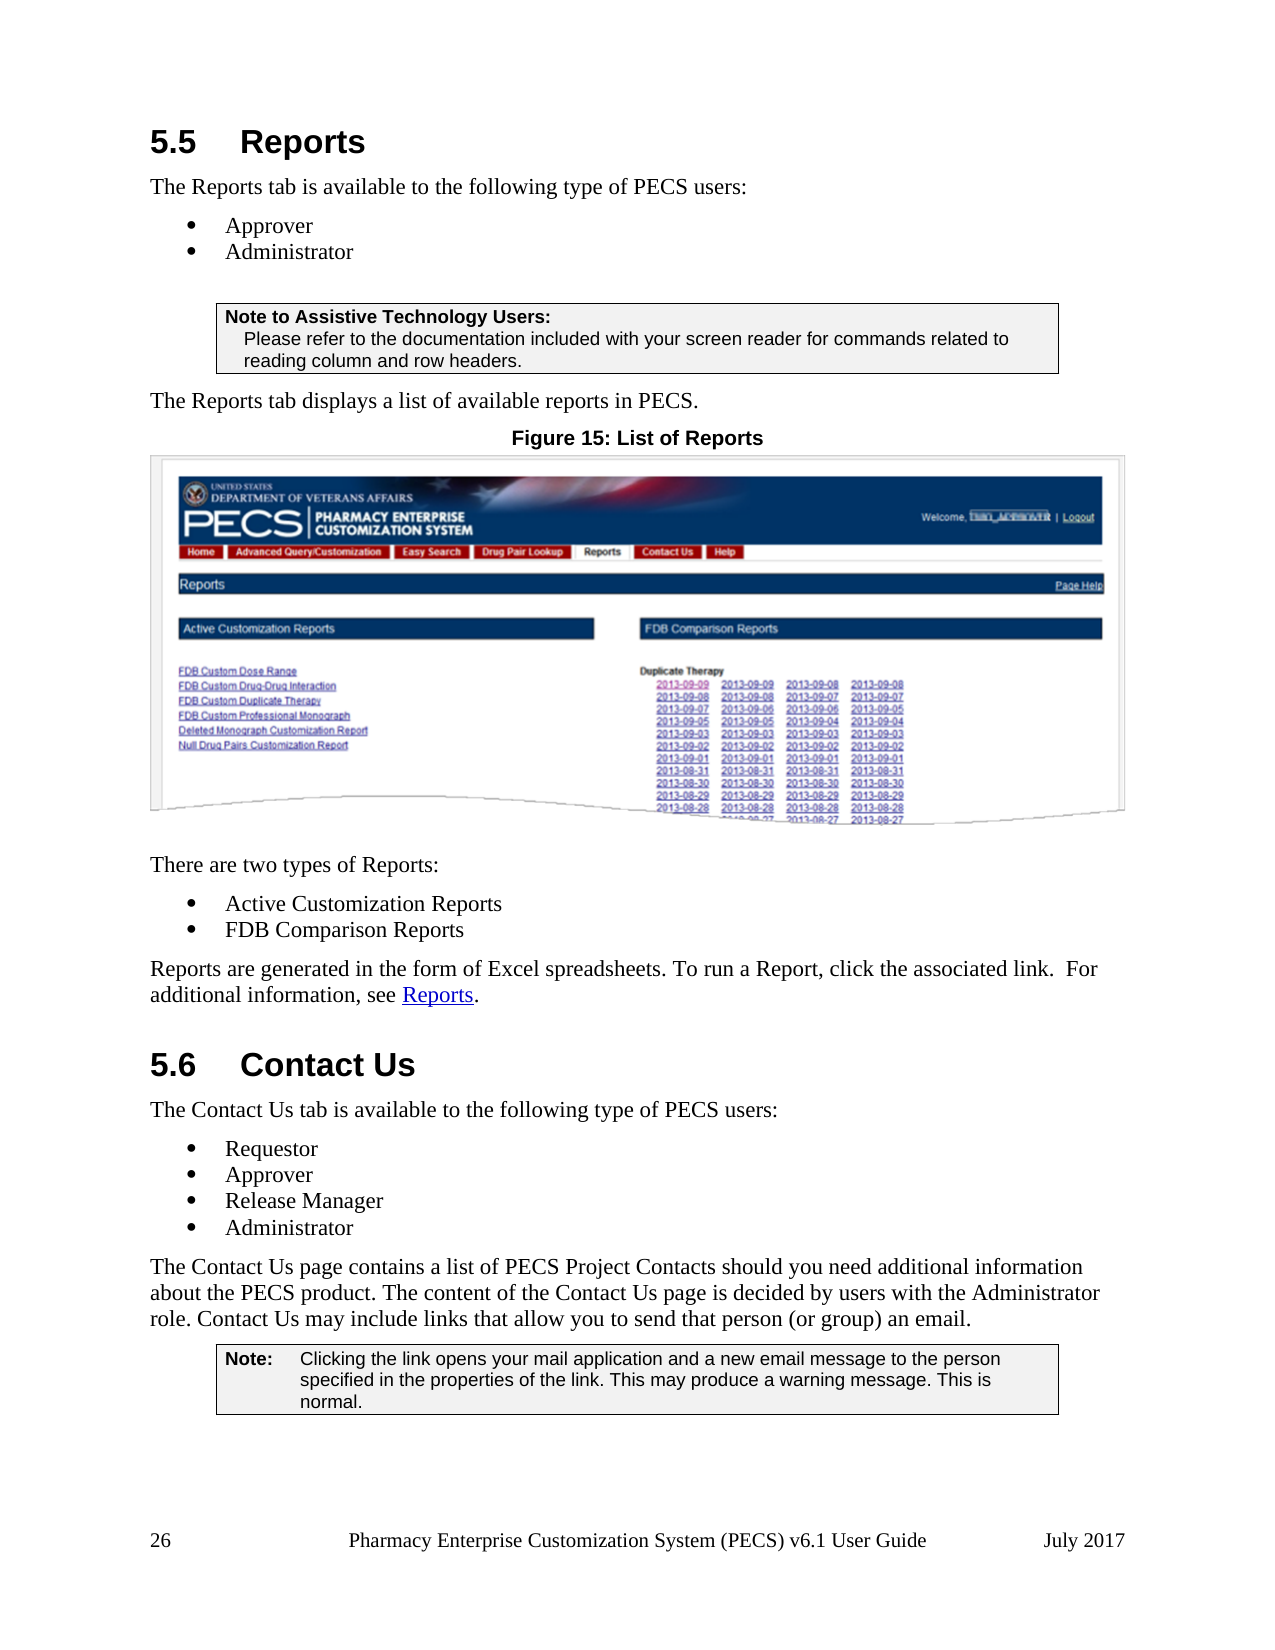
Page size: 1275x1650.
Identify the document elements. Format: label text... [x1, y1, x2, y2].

text Figure 15: List of Reports [150, 426, 1125, 449]
text Note: Clicking the link opens your mail application and a new email message to the person specified in the properties of the link. This may produce a warning message. This is normal. [217, 1345, 1058, 1414]
text Reports are generated in the form of Excel spreadsheets. To run a Report, click the associated link. For additional information, see Reports. [150, 955, 1125, 1007]
text The Contact Us page contains a list of PECS Project Contacts should you need additional information about the PECS product. The content of the Contact Us page is decided by users with the Administrator role. Contact Us may include links that allow you to send that person (or group) an email. [150, 1253, 1125, 1332]
picture [150, 455, 1125, 826]
list Approver [187, 212, 1125, 238]
text There are two types of Reports: [150, 851, 1125, 877]
subtitle Contact Us [150, 1045, 1125, 1083]
list Active Customization Reports [187, 889, 1125, 916]
list Administrator [187, 238, 1125, 264]
text The Reports tab is available to the following type of PECS users: [150, 173, 1125, 199]
list Release Manager [187, 1187, 1125, 1214]
list Administrator [187, 1214, 1125, 1240]
list Requestor [187, 1135, 1125, 1161]
subtitle Reports [150, 122, 1125, 160]
text The Contact Us tab is available to the following type of PECS users: [150, 1096, 1125, 1122]
text The Reports tab displays a list of available reports in PECS. [150, 387, 1125, 413]
list FDB Comparison Reports [187, 916, 1125, 942]
text Note to Assistive Technology Users: Please refer to the documentation included with your screen reader for commands related to reading column and row headers. [217, 304, 1058, 373]
list Approver [187, 1161, 1125, 1187]
